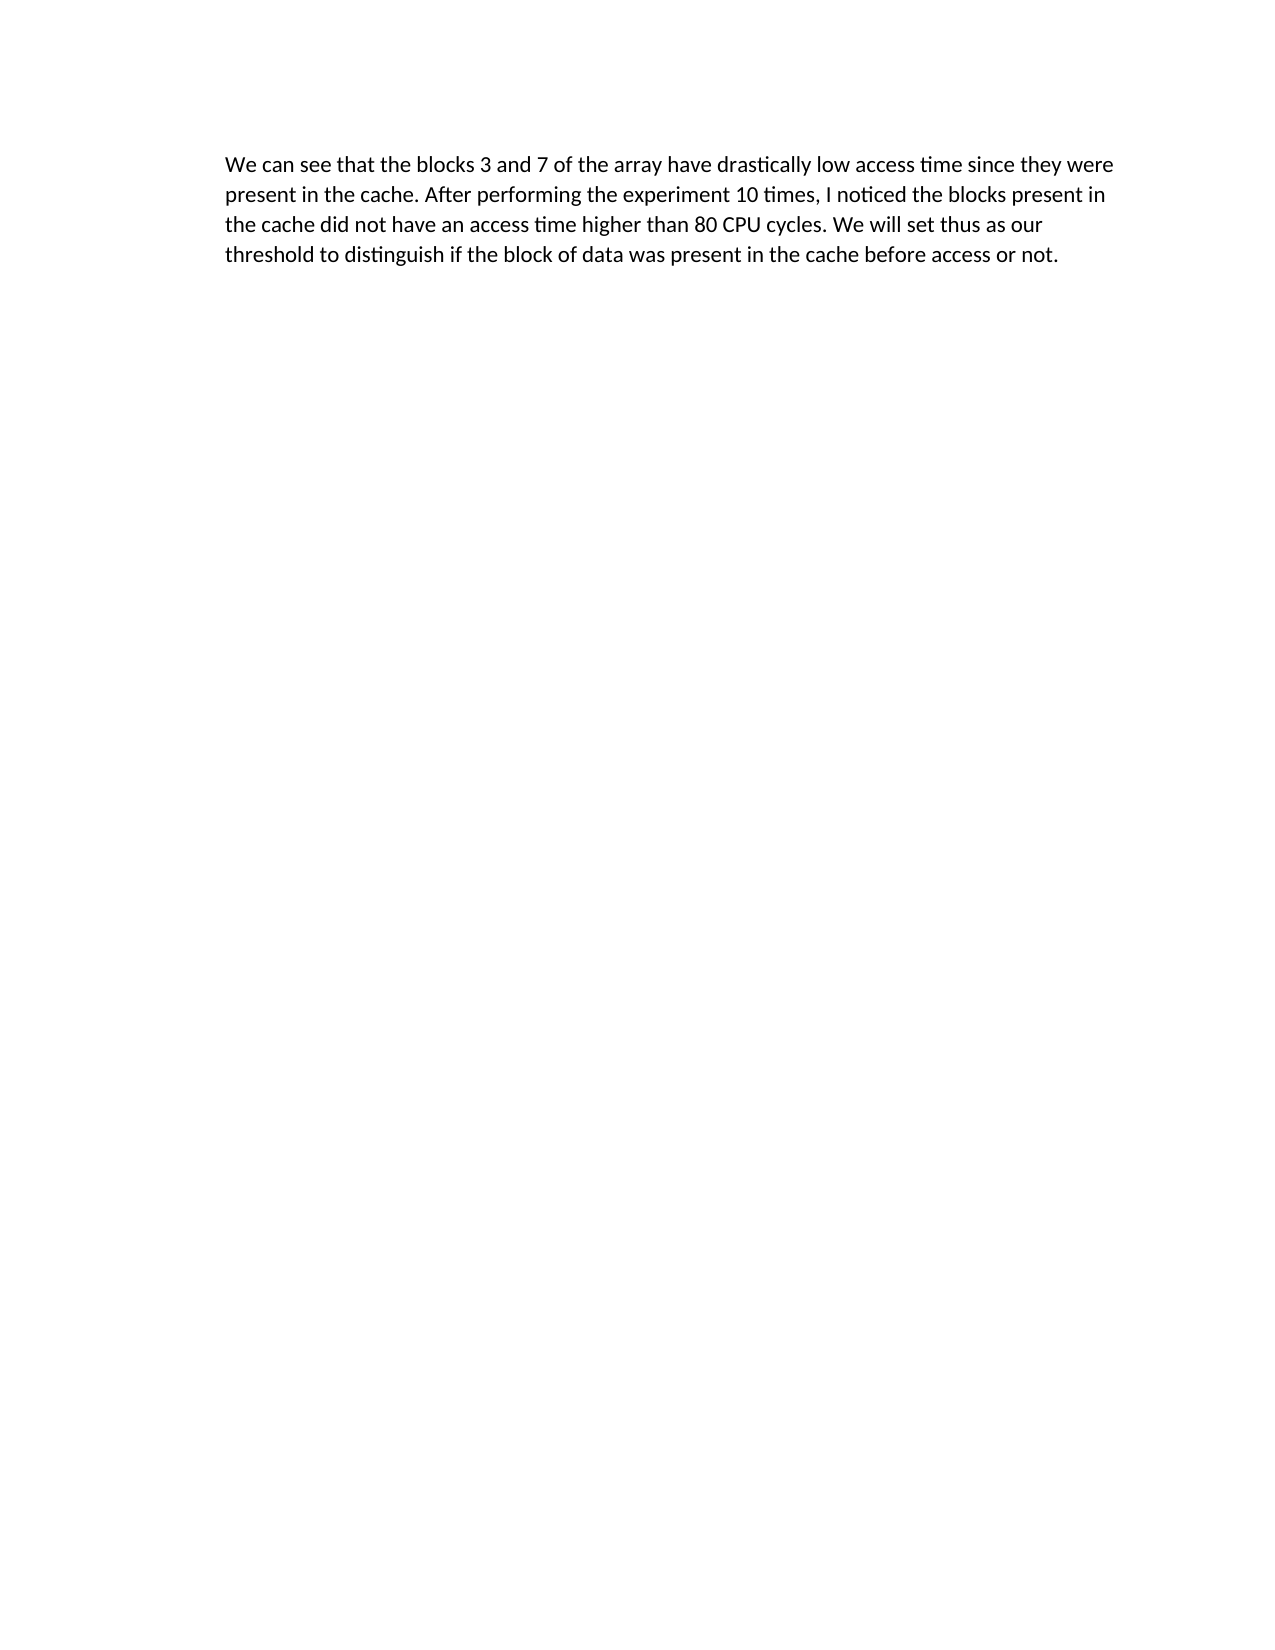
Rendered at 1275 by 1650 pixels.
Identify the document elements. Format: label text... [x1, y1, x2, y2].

list We can see that the blocks 3 and 7 of the array have drastically low access time since they were present in the cache. After performing the experiment 10 times, I noticed the blocks present in the cache did not have an access time higher than 80 CPU cycles. We will set thus as our threshold to distinguish if the block of data was present in the cache before access or not. [225, 150, 1125, 269]
